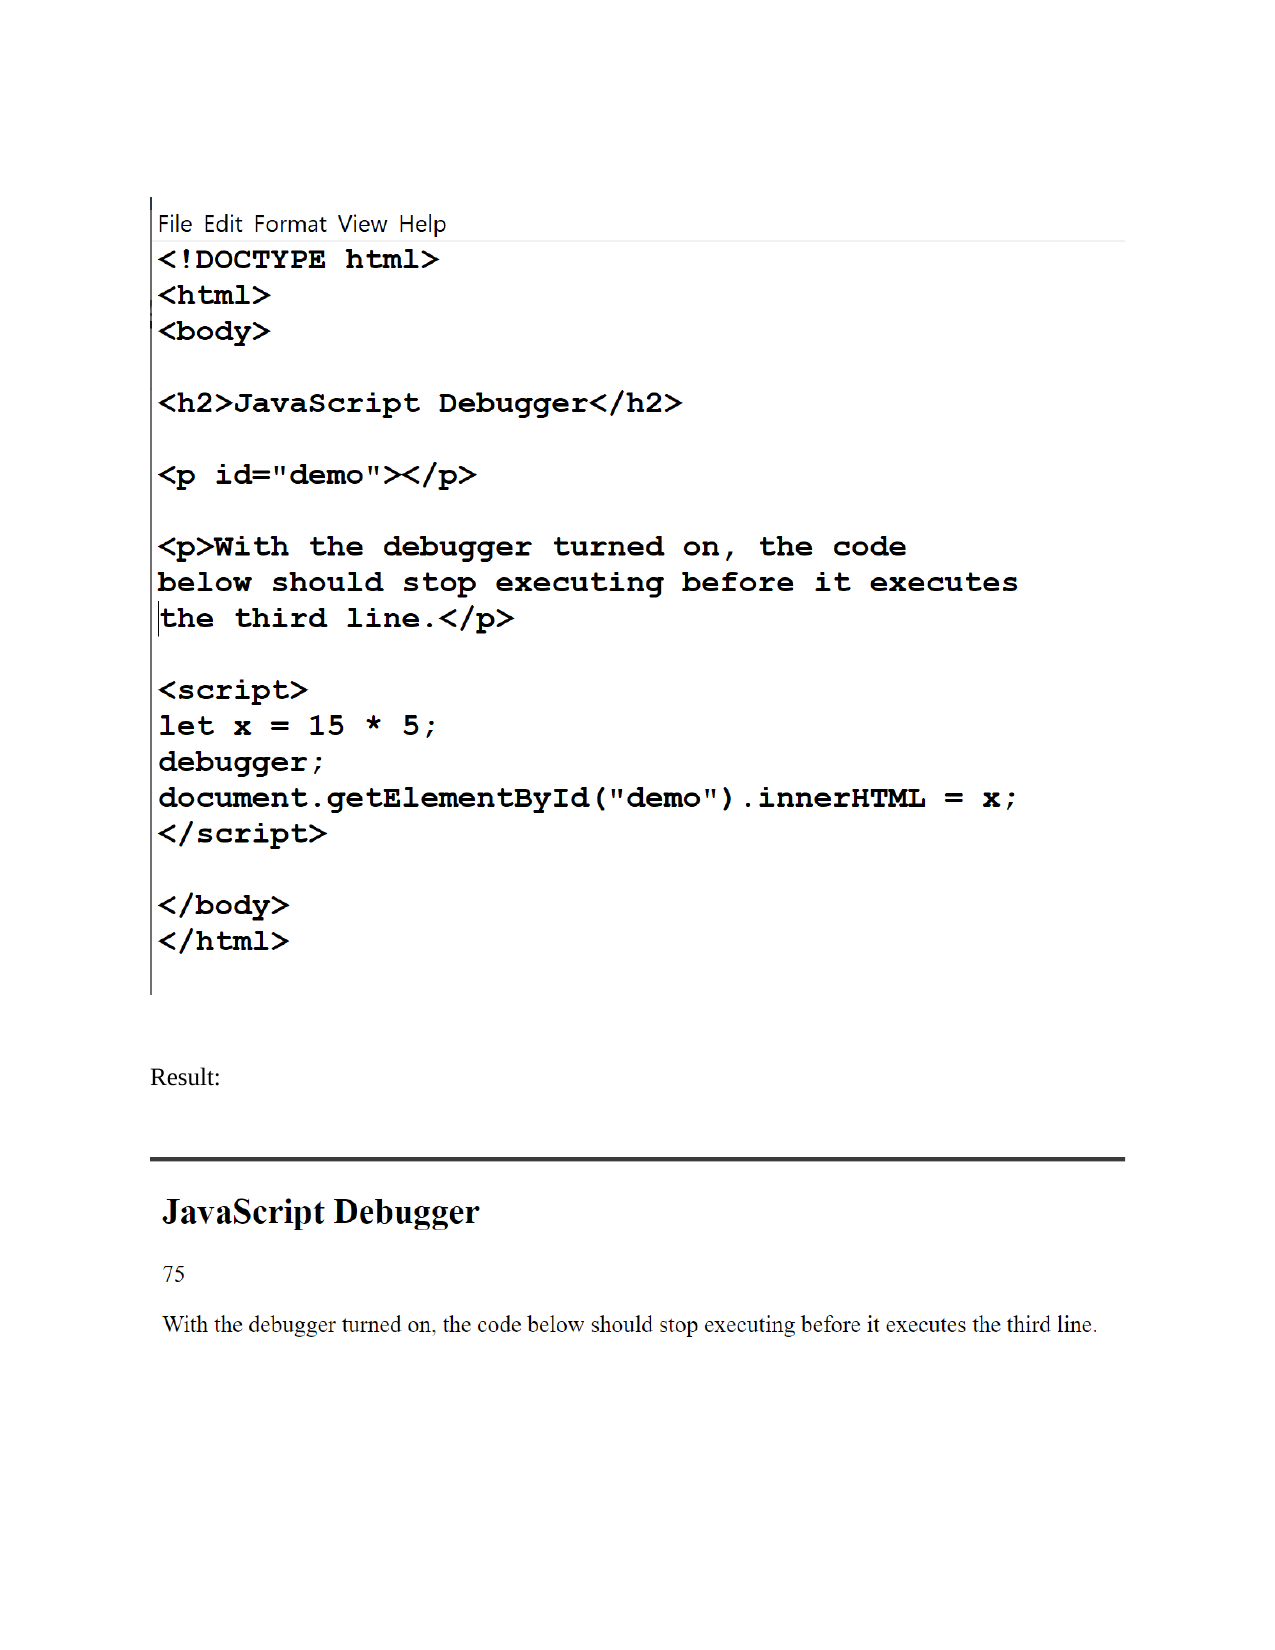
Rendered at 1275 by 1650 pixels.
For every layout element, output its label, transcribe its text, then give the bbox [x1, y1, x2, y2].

picture [150, 1157, 1125, 1399]
text Result: [150, 1062, 1125, 1090]
picture [150, 197, 1125, 995]
